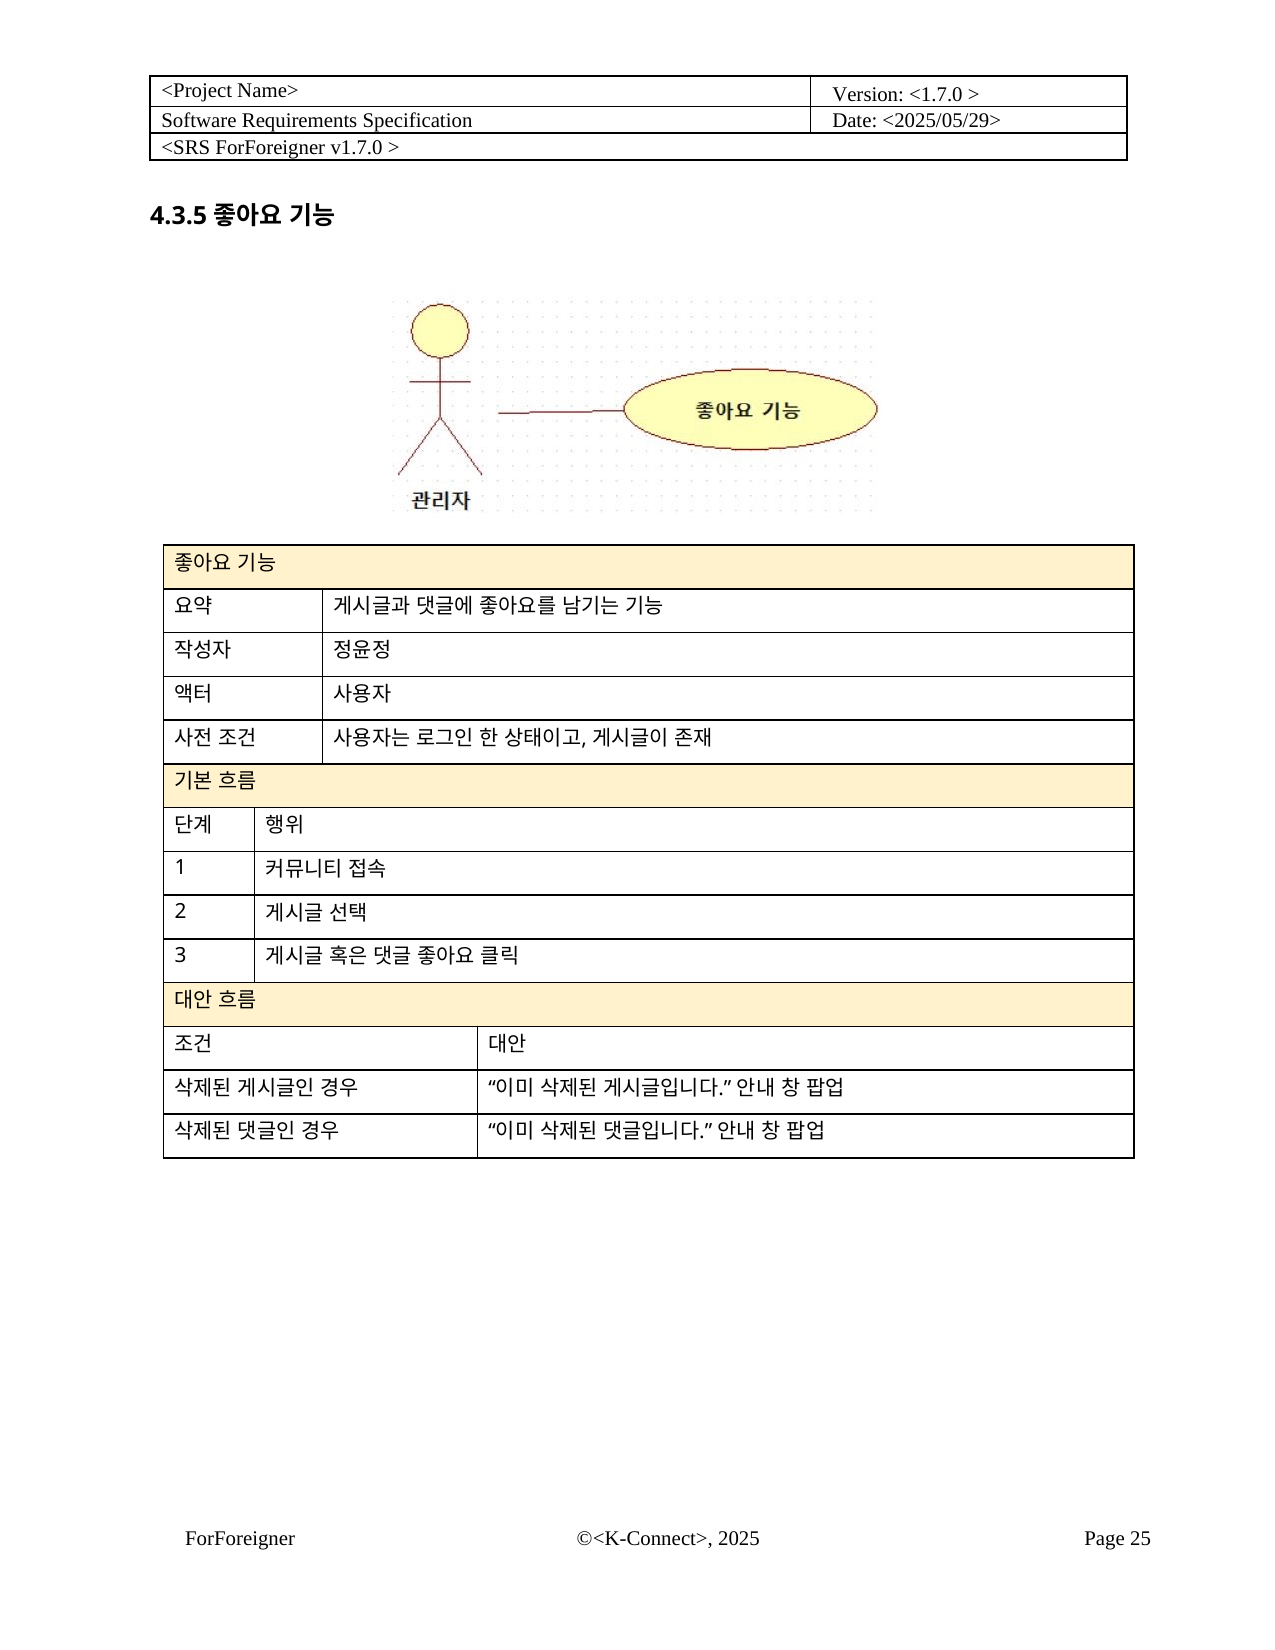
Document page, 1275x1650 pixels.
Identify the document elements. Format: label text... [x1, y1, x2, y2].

table_cell “이미 삭제된 게시글입니다.” 안내 창 팝업 [478, 1071, 1133, 1113]
table_cell 대안 [478, 1027, 1133, 1069]
subtitle 4.3.5 좋아요 기능 [150, 198, 1125, 232]
table_cell 기본 흐름 [164, 765, 1133, 807]
table_cell 삭제된 댓글인 경우 [164, 1115, 477, 1157]
table_cell 삭제된 게시글인 경우 [164, 1071, 477, 1113]
table_cell 2 [164, 896, 254, 938]
table_cell 작성자 [164, 633, 322, 676]
table_cell 커뮤니티 접속 [255, 852, 1133, 894]
table_cell 게시글 선택 [255, 896, 1133, 938]
table_cell 정윤정 [323, 633, 1133, 676]
table_cell “이미 삭제된 댓글입니다.” 안내 창 팝업 [478, 1115, 1133, 1157]
table_cell 사용자는 로그인 한 상태이고, 게시글이 존재 [323, 721, 1133, 763]
table_cell 조건 [164, 1027, 477, 1069]
table_cell 사전 조건 [164, 721, 322, 763]
table_cell 1 [164, 852, 254, 894]
table_cell 게시글과 댓글에 좋아요를 남기는 기능 [323, 590, 1133, 632]
table_header 좋아요 기능 [164, 546, 1133, 588]
table_cell 액터 [164, 677, 322, 719]
table_cell 단계 [164, 808, 254, 851]
table_cell 게시글 혹은 댓글 좋아요 클릭 [255, 940, 1133, 982]
table_cell 행위 [255, 808, 1133, 851]
table_cell 대안 흐름 [164, 983, 1133, 1026]
table_cell 3 [164, 940, 254, 982]
table_cell 요약 [164, 590, 322, 632]
table_cell 사용자 [323, 677, 1133, 719]
